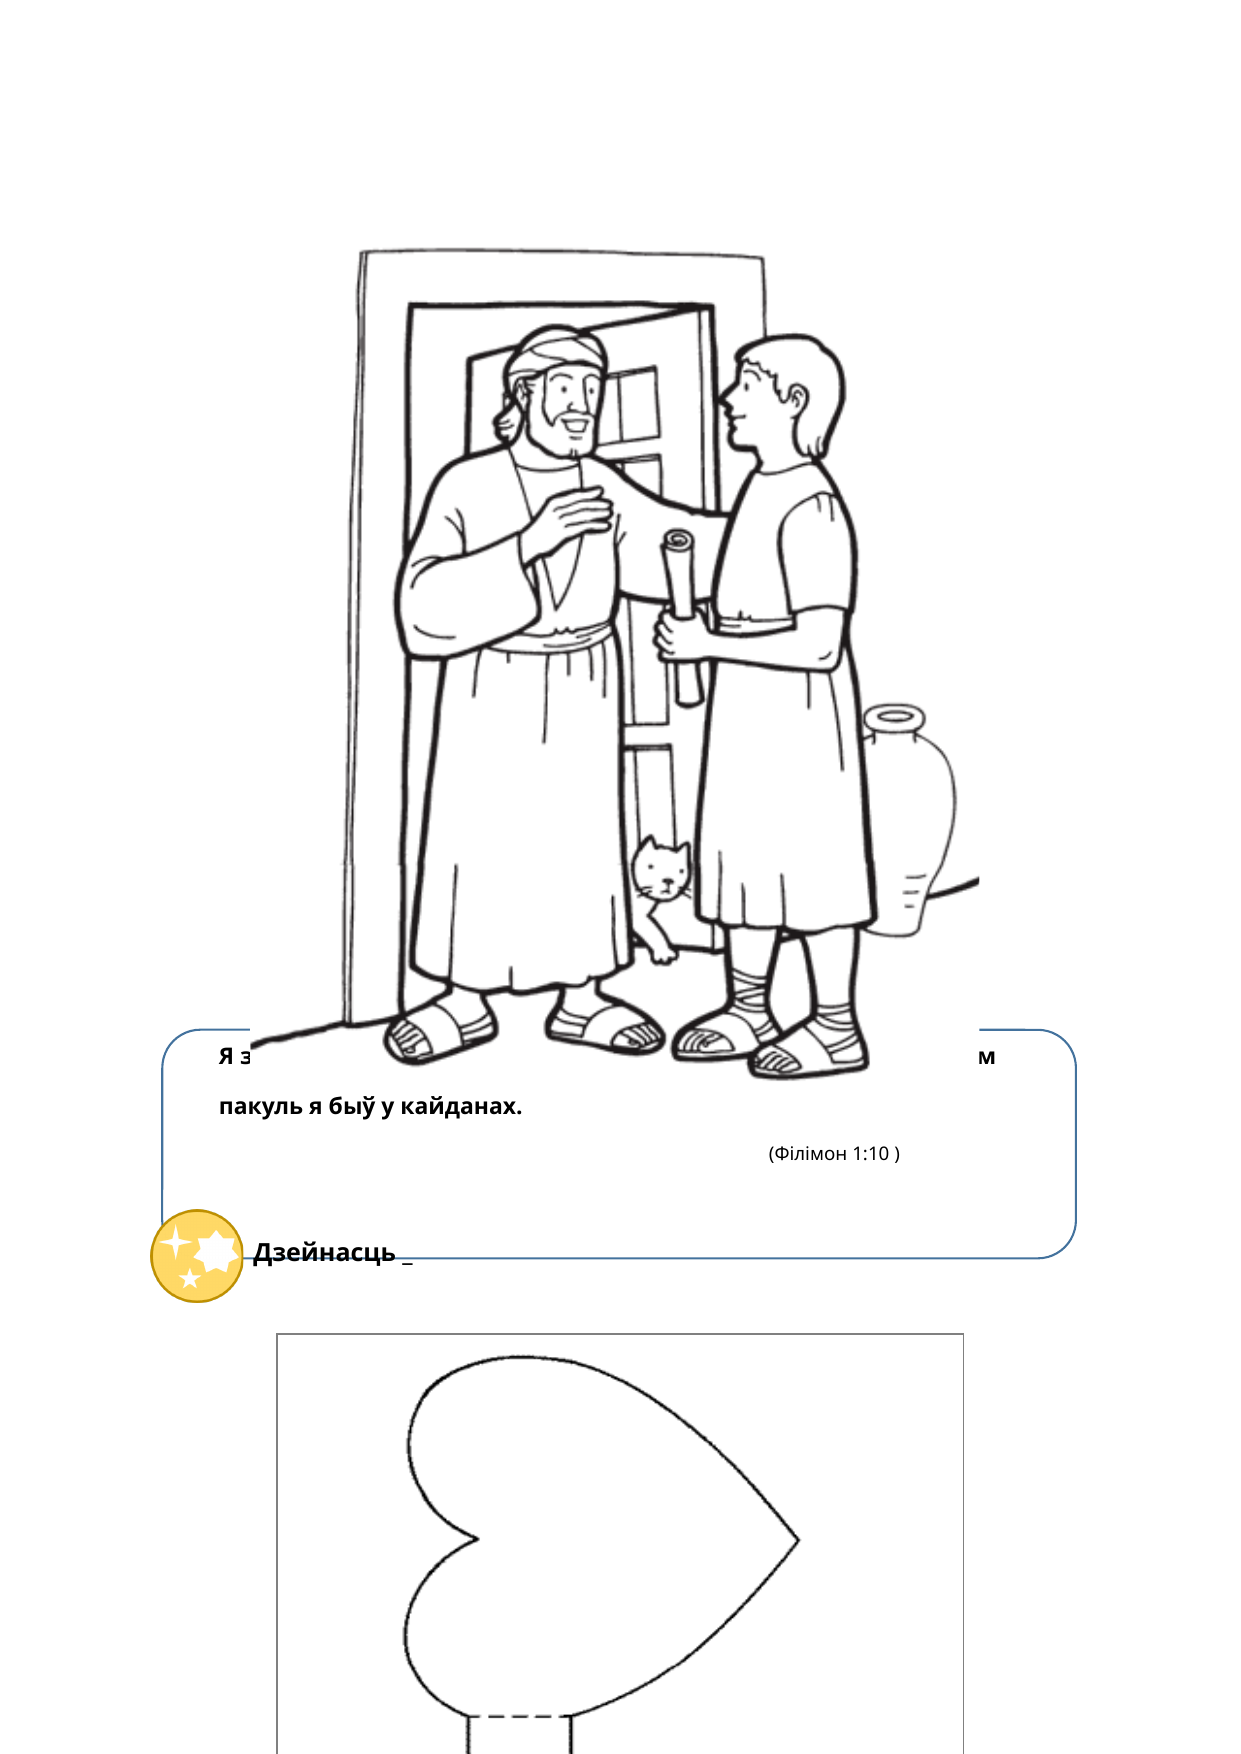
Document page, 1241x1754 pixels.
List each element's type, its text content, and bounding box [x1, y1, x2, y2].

picture [150, 1209, 244, 1303]
picture [250, 240, 980, 1096]
picture [278, 1335, 963, 1754]
text пакуль я быў у кайданах. [150, 1090, 1090, 1121]
text (Філімон 1:10 ) [150, 1141, 1090, 1166]
text Дзейнасць _ [244, 1235, 1090, 1269]
